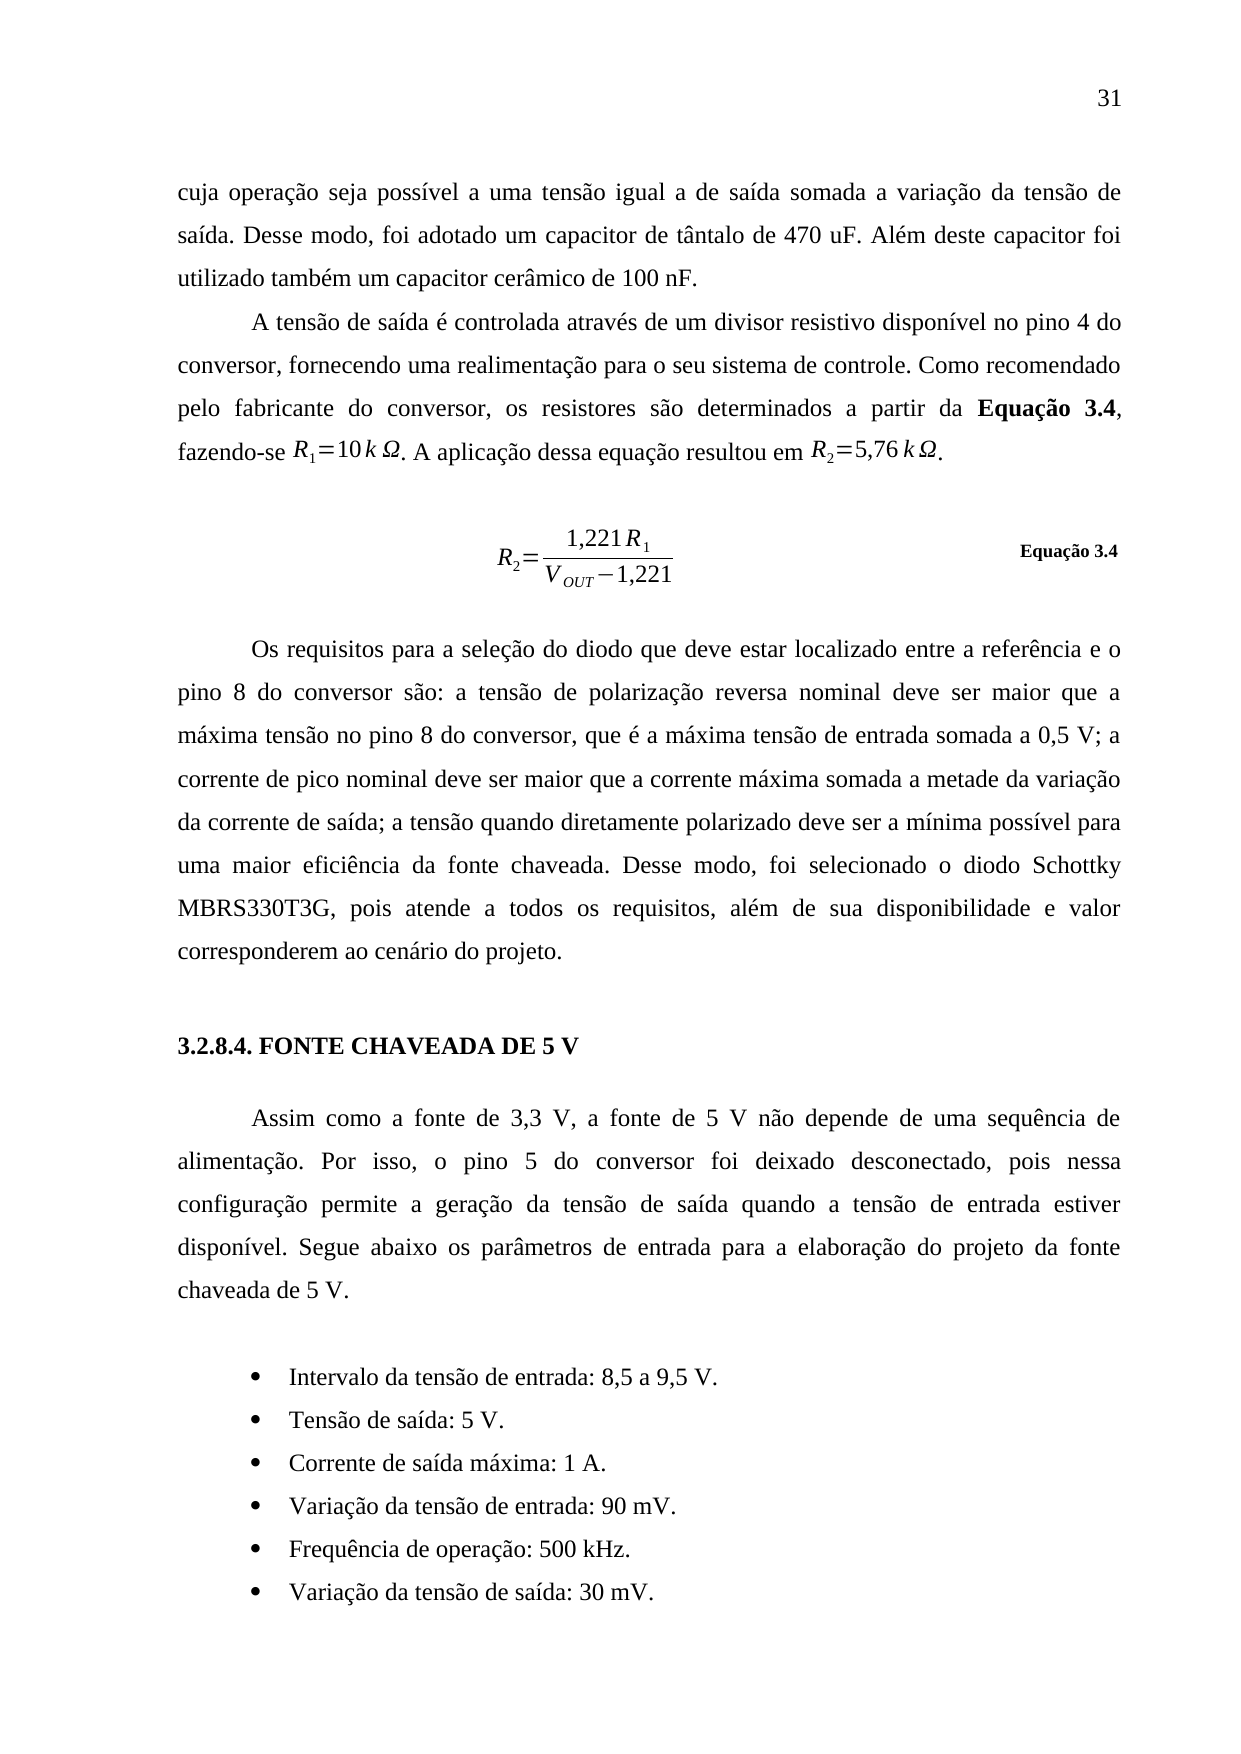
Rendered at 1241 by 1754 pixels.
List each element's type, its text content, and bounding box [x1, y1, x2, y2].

list Intervalo da tensão de entrada: 8,5 a 9,5 V. [251, 1362, 1122, 1391]
list Variação da tensão de entrada: 90 mV. [251, 1491, 1122, 1520]
list Tensão de saída: 5 V. [251, 1405, 1122, 1434]
subtitle 3.2.8.4. FONTE CHAVEADA DE 5 V [177, 1022, 1122, 1060]
text A tensão de saída é controlada através de um divisor resistivo disponível no pino 4 do conversor, fornecendo uma realimentação para o seu sistema de controle. Como recomendado pelo fabricante do conversor, os resistores são determinados a partir da Equação 3.4, fazendo-se . A aplicação dessa equação resultou em . [177, 307, 1122, 467]
text Os requisitos para a seleção do diodo que deve estar localizado entre a referência e o pino 8 do conversor são: a tensão de polarização reversa nominal deve ser maior que a máxima tensão no pino 8 do conversor, que é a máxima tensão de entrada somada a 0,5 V; a corrente de pico nominal deve ser maior que a corrente máxima somada a metade da variação da corrente de saída; a tensão quando diretamente polarizado deve ser a mínima possível para uma maior eficiência da fonte chaveada. Desse modo, foi selecionado o diodo Schottky MBRS330T3G, pois atende a todos os requisitos, além de sua disponibilidade e valor corresponderem ao cenário do projeto. [177, 634, 1122, 965]
list Variação da tensão de saída: 30 mV. [251, 1577, 1122, 1606]
text Assim como a fonte de 3,3 V, a fonte de 5 V não depende de uma sequência de alimentação. Por isso, o pino 5 do conversor foi deixado desconectado, pois nessa configuração permite a geração da tensão de saída quando a tensão de entrada estiver disponível. Segue abaixo os parâmetros de entrada para a elaboração do projeto da fonte chaveada de 5 V. [177, 1103, 1122, 1304]
list Frequência de operação: 500 kHz. [251, 1534, 1122, 1563]
list Corrente de saída máxima: 1 A. [251, 1448, 1122, 1477]
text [177, 177, 1122, 292]
table_header [166, 525, 1004, 591]
table_header Equação 3.4 [1004, 525, 1133, 591]
